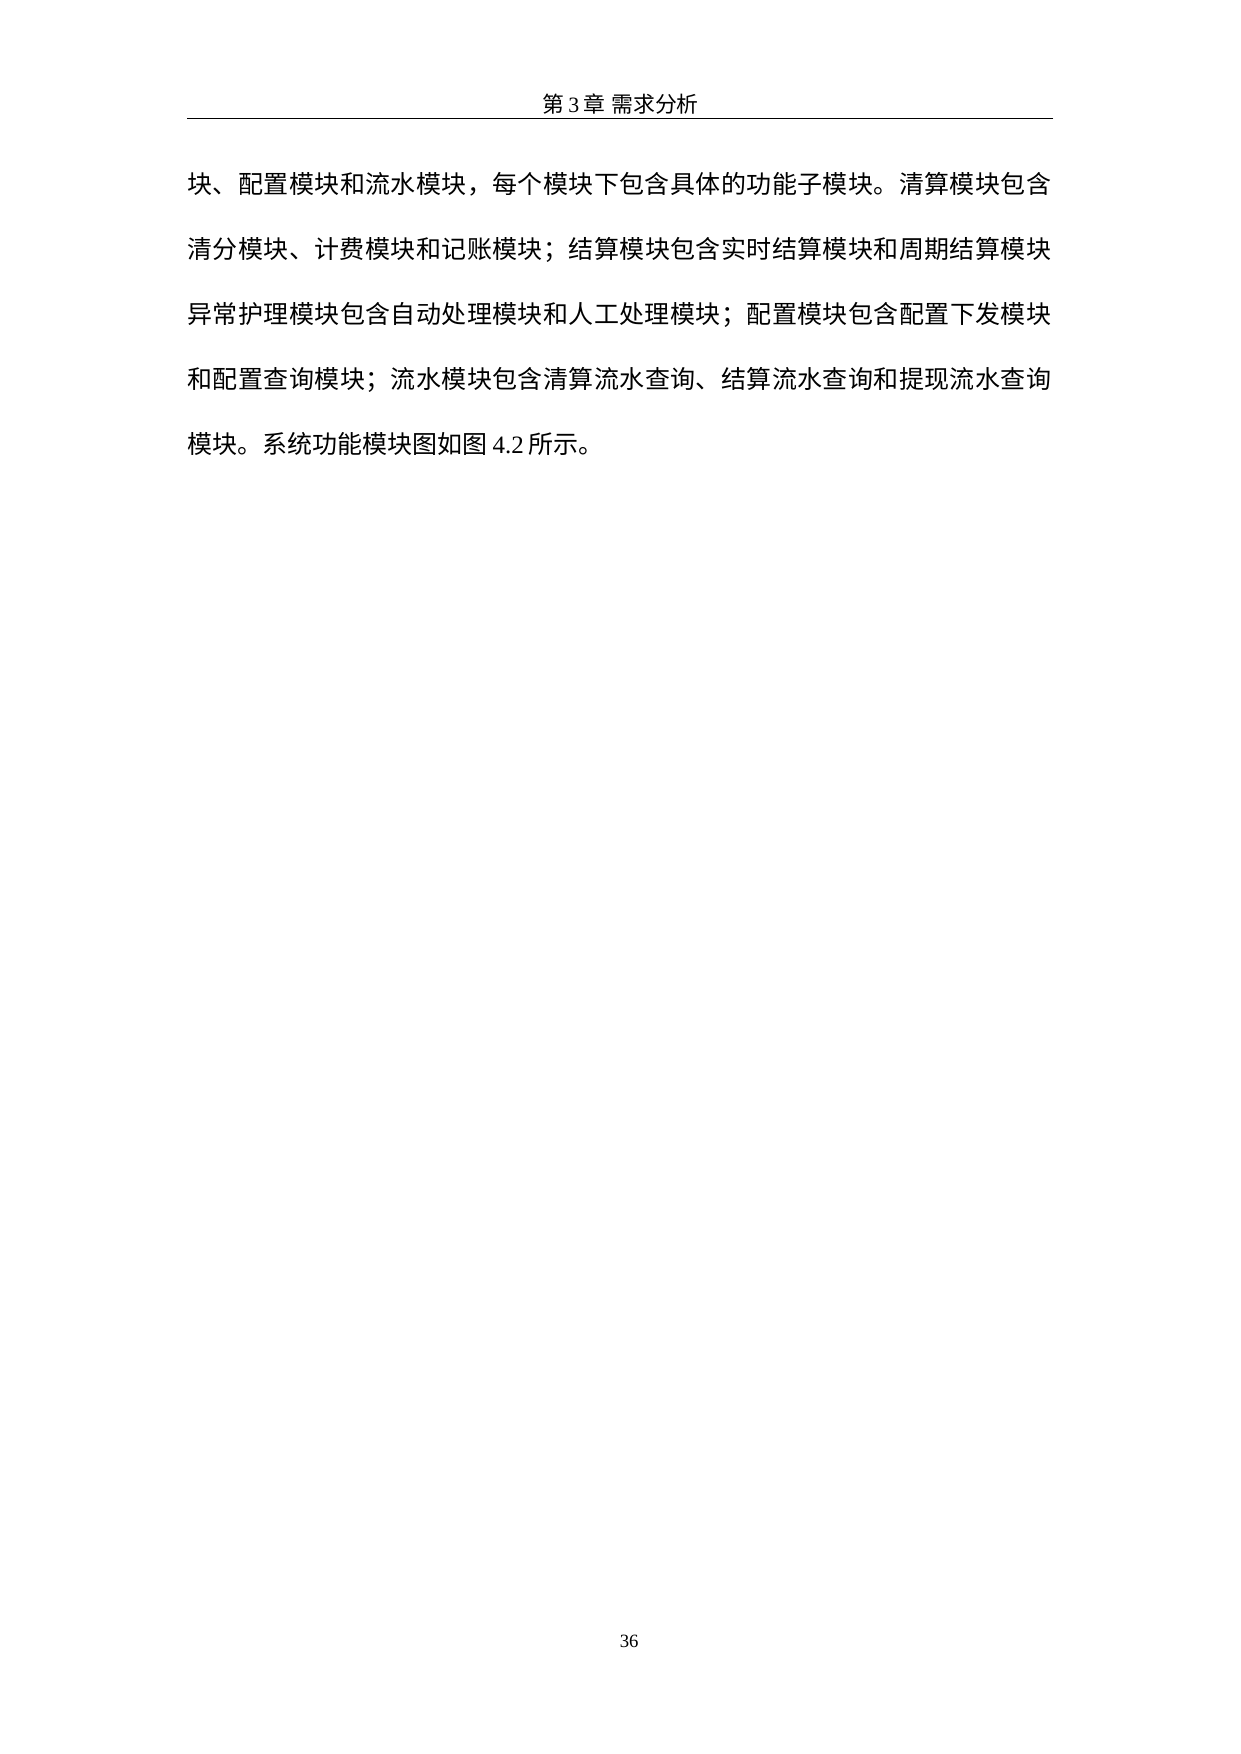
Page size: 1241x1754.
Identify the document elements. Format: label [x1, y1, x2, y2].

text [187, 150, 1053, 475]
